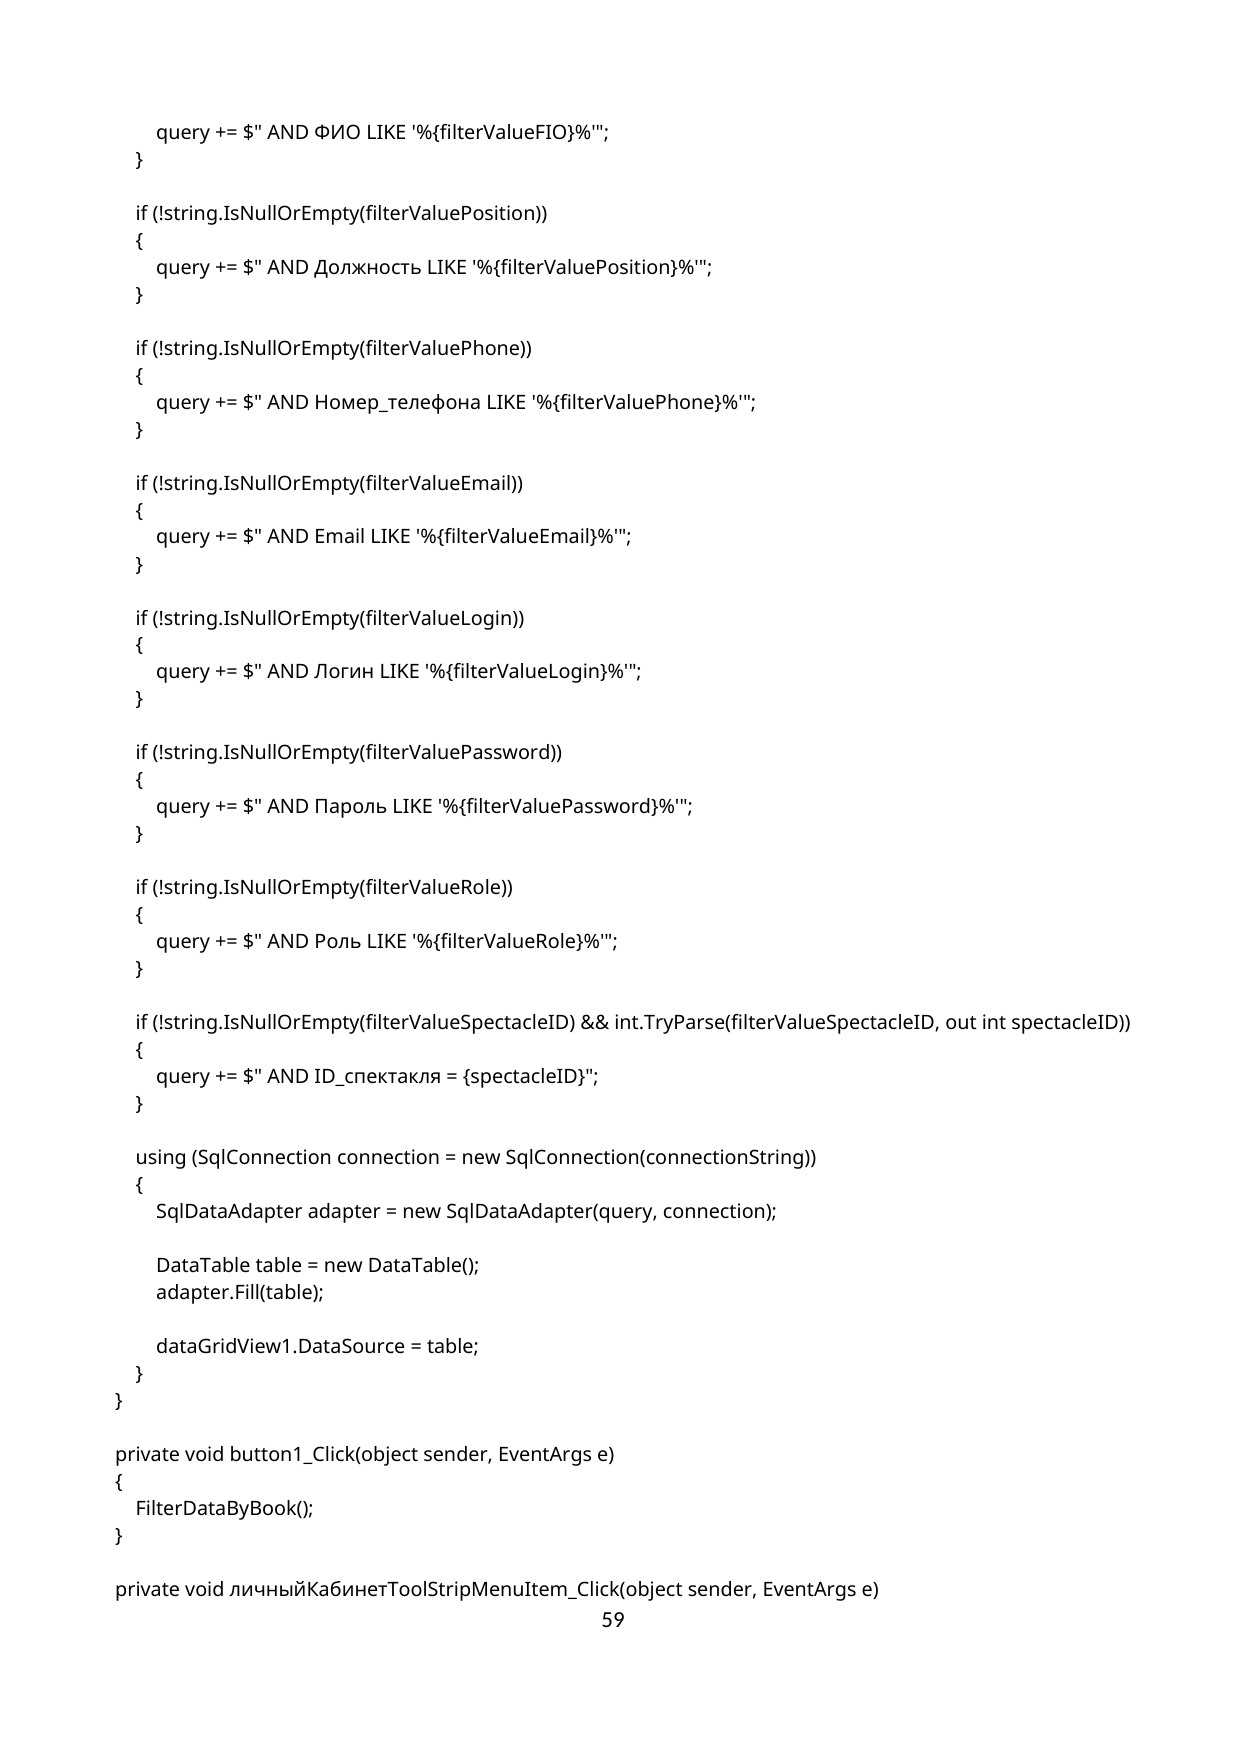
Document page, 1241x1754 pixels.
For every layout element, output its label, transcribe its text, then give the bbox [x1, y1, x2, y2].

text query += $" AND Должность LIKE '%{filterValuePosition}%'"; [74, 253, 1152, 280]
text if (!string.IsNullOrEmpty(filterValueRole)) [74, 873, 1152, 901]
text dataGridView1.DataSource = table; [74, 1332, 1152, 1359]
text } [74, 145, 1152, 172]
text } [74, 280, 1152, 307]
text } [74, 1359, 1152, 1386]
text { [74, 226, 1152, 253]
text if (!string.IsNullOrEmpty(filterValueLogin)) [74, 604, 1152, 631]
text query += $" AND Роль LIKE '%{filterValueRole}%'"; [74, 927, 1152, 954]
text DataTable table = new DataTable(); [74, 1251, 1152, 1278]
text { [74, 1170, 1152, 1197]
text } [74, 685, 1152, 712]
text FilterDataByBook(); [74, 1494, 1152, 1521]
text { [74, 766, 1152, 793]
text { [74, 901, 1152, 927]
text using (SqlConnection connection = new SqlConnection(connectionString)) [74, 1143, 1152, 1170]
text } [74, 1386, 1152, 1413]
text if (!string.IsNullOrEmpty(filterValuePhone)) [74, 334, 1152, 361]
text query += $" AND Пароль LIKE '%{filterValuePassword}%'"; [74, 793, 1152, 819]
text if (!string.IsNullOrEmpty(filterValuePosition)) [74, 199, 1152, 226]
text if (!string.IsNullOrEmpty(filterValueEmail)) [74, 469, 1152, 496]
text query += $" AND Email LIKE '%{filterValueEmail}%'"; [74, 523, 1152, 550]
text { [74, 361, 1152, 388]
text if (!string.IsNullOrEmpty(filterValueSpectacleID) && int.TryParse(filterValueSpectacleID, out int spectacleID)) [74, 1008, 1152, 1035]
text { [74, 1467, 1152, 1494]
text private void button1_Click(object sender, EventArgs e) [74, 1440, 1152, 1467]
text { [74, 496, 1152, 523]
text } [74, 550, 1152, 577]
text query += $" AND Номер_телефона LIKE '%{filterValuePhone}%'"; [74, 388, 1152, 415]
text } [74, 1521, 1152, 1548]
text } [74, 954, 1152, 981]
text query += $" AND ID_спектакля = {spectacleID}"; [74, 1062, 1152, 1089]
text } [74, 1089, 1152, 1116]
text query += $" AND ФИО LIKE '%{filterValueFIO}%'"; [74, 118, 1152, 145]
text } [74, 415, 1152, 442]
text private void личныйКабинетToolStripMenuItem_Click(object sender, EventArgs e) [74, 1575, 1152, 1602]
text } [74, 819, 1152, 847]
text { [74, 631, 1152, 658]
text { [74, 1035, 1152, 1062]
text query += $" AND Логин LIKE '%{filterValueLogin}%'"; [74, 658, 1152, 685]
text if (!string.IsNullOrEmpty(filterValuePassword)) [74, 739, 1152, 766]
text adapter.Fill(table); [74, 1278, 1152, 1305]
text SqlDataAdapter adapter = new SqlDataAdapter(query, connection); [74, 1197, 1152, 1224]
